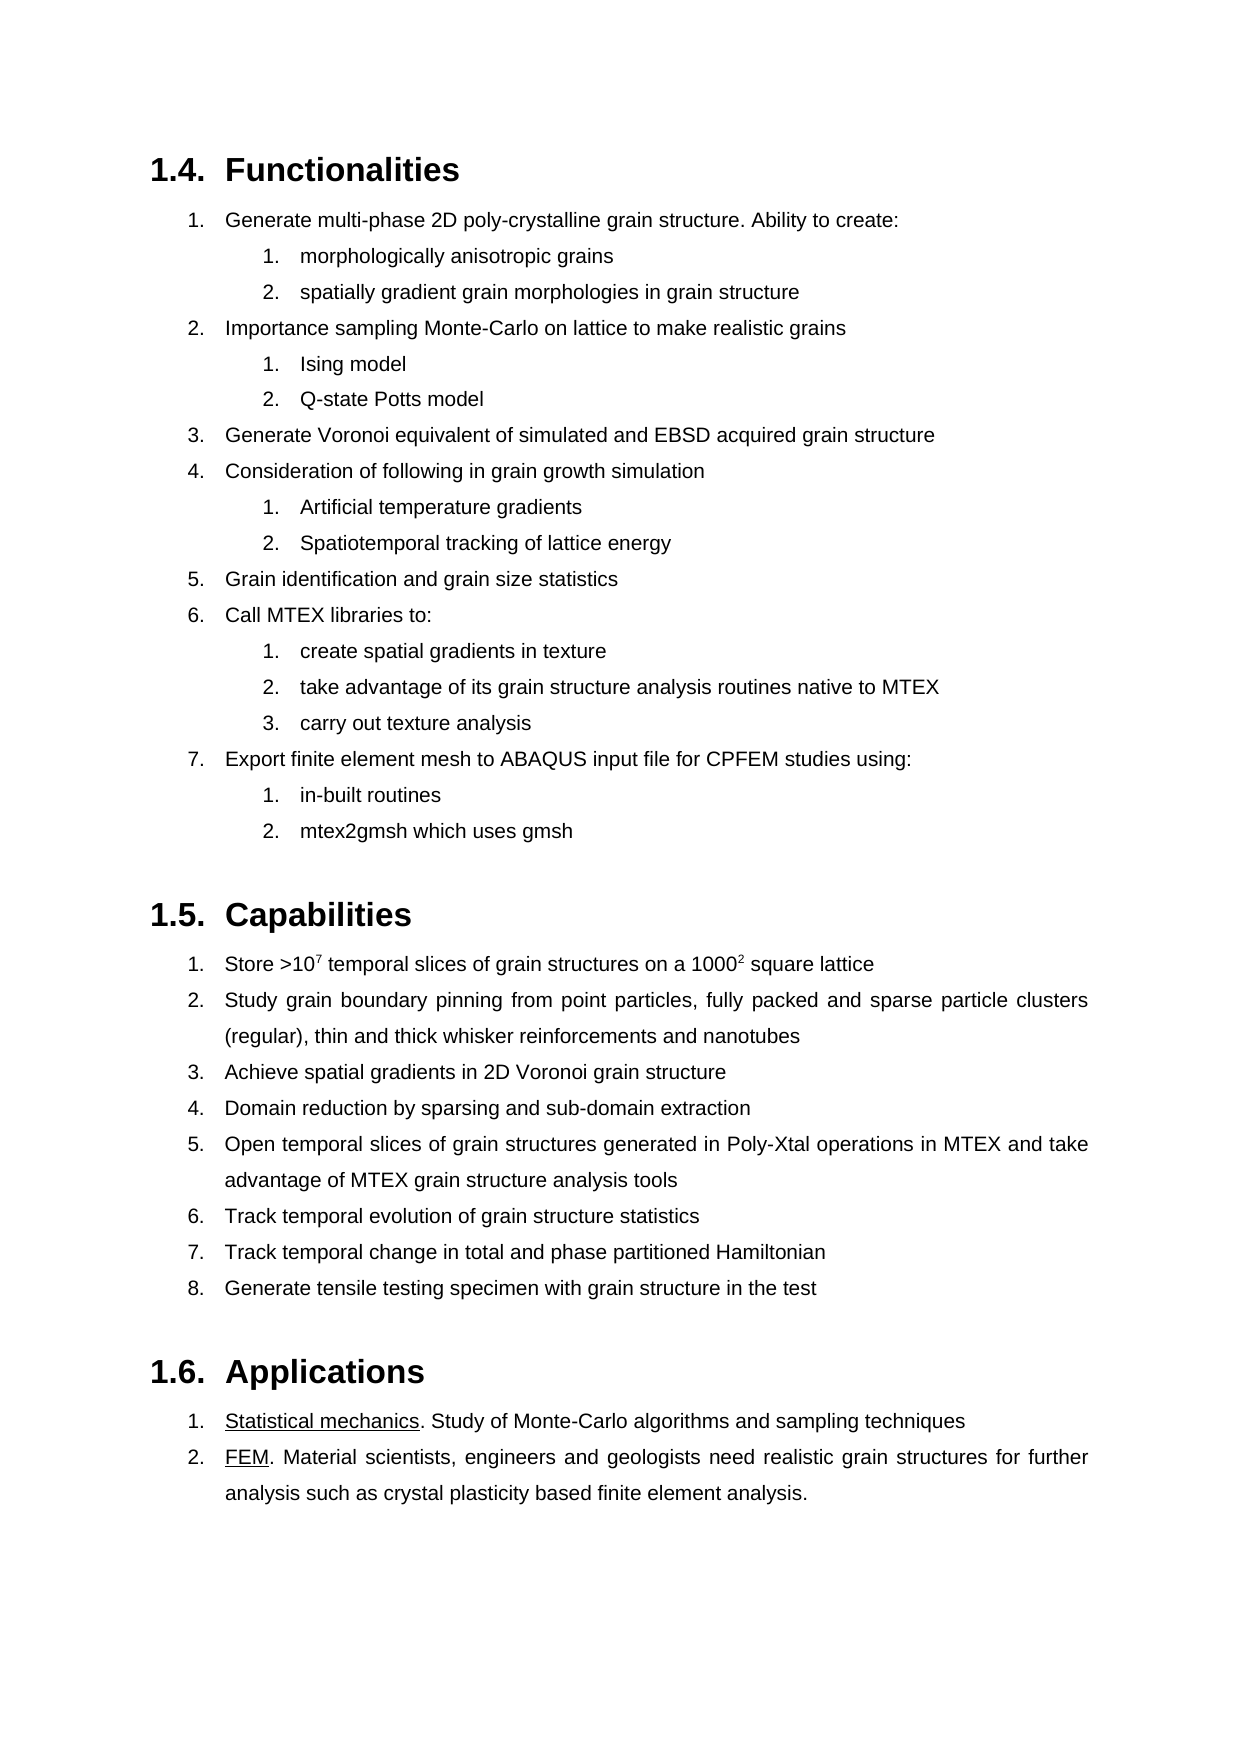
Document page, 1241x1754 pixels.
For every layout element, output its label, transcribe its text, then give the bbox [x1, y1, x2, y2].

list Importance sampling Monte-Carlo on lattice to make realistic grains [187, 315, 1090, 339]
list Achieve spatial gradients in 2D Voronoi grain structure [187, 1060, 1090, 1084]
list Track temporal evolution of grain structure statistics [187, 1204, 1090, 1228]
list Open temporal slices of grain structures generated in Poly-Xtal operations in MTEX and take advantage of MTEX grain structure analysis tools [187, 1132, 1090, 1192]
list Generate tensile testing specimen with grain structure in the test [187, 1276, 1090, 1299]
list Store >107 temporal slices of grain structures on a 10002 square lattice [187, 952, 1090, 976]
subtitle Applications [150, 1352, 1090, 1390]
list Ising model [262, 351, 1090, 375]
list Artificial temperature gradients [262, 495, 1090, 519]
list take advantage of its grain structure analysis routines native to MTEX [262, 675, 1090, 699]
list Track temporal change in total and phase partitioned Hamiltonian [187, 1240, 1090, 1264]
list Call MTEX libraries to: [187, 603, 1090, 627]
list morphologically anisotropic grains [262, 243, 1090, 267]
list spatially gradient grain morphologies in grain structure [262, 279, 1090, 303]
list create spatial gradients in texture [262, 639, 1090, 663]
list Study grain boundary pinning from point particles, fully packed and sparse particle clusters (regular), thin and thick whisker reinforcements and nanotubes [187, 988, 1090, 1048]
list FEM. Material scientists, engineers and geologists need realistic grain structures for further analysis such as crystal plasticity based finite element analysis. [187, 1445, 1090, 1505]
list Generate multi-phase 2D poly-crystalline grain structure. Ability to create: [187, 208, 1090, 232]
list Q-state Potts model [262, 387, 1090, 411]
list carry out texture analysis [262, 711, 1090, 735]
list Generate Voronoi equivalent of simulated and EBSD acquired grain structure [187, 423, 1090, 447]
subtitle Functionalities [150, 150, 1090, 188]
list Spatiotemporal tracking of lattice energy [262, 531, 1090, 555]
subtitle Capabilities [150, 894, 1090, 933]
list mtex2gmsh which uses gmsh [262, 818, 1090, 842]
list Export finite element mesh to ABAQUS input file for CPFEM studies using: [187, 747, 1090, 771]
list Statistical mechanics. Study of Monte-Carlo algorithms and sampling techniques [187, 1409, 1090, 1433]
list Domain reduction by sparsing and sub-domain extraction [187, 1096, 1090, 1120]
list Grain identification and grain size statistics [187, 567, 1090, 591]
list Consideration of following in grain growth simulation [187, 459, 1090, 483]
list in-built routines [262, 783, 1090, 807]
